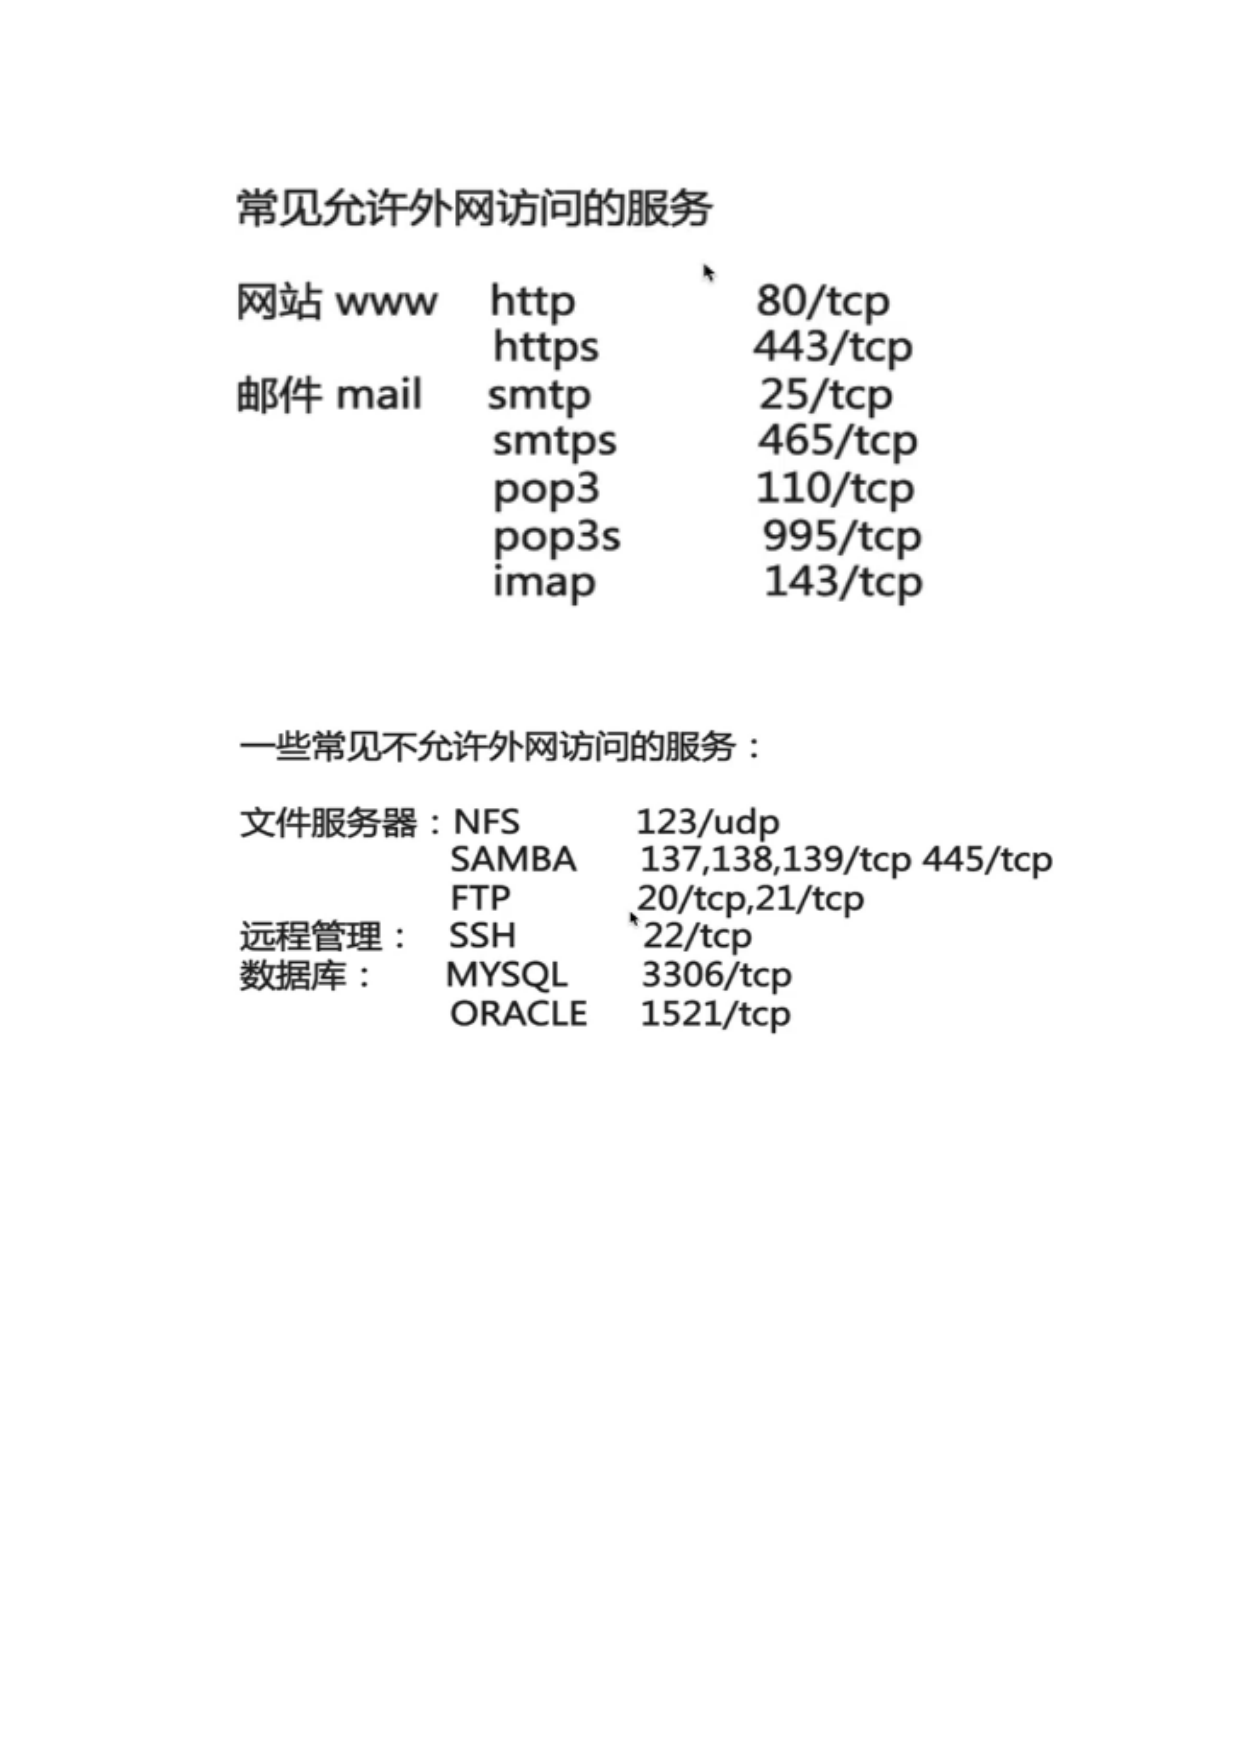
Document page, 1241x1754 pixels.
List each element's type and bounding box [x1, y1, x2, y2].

picture [187, 710, 1133, 1088]
picture [187, 176, 1136, 652]
